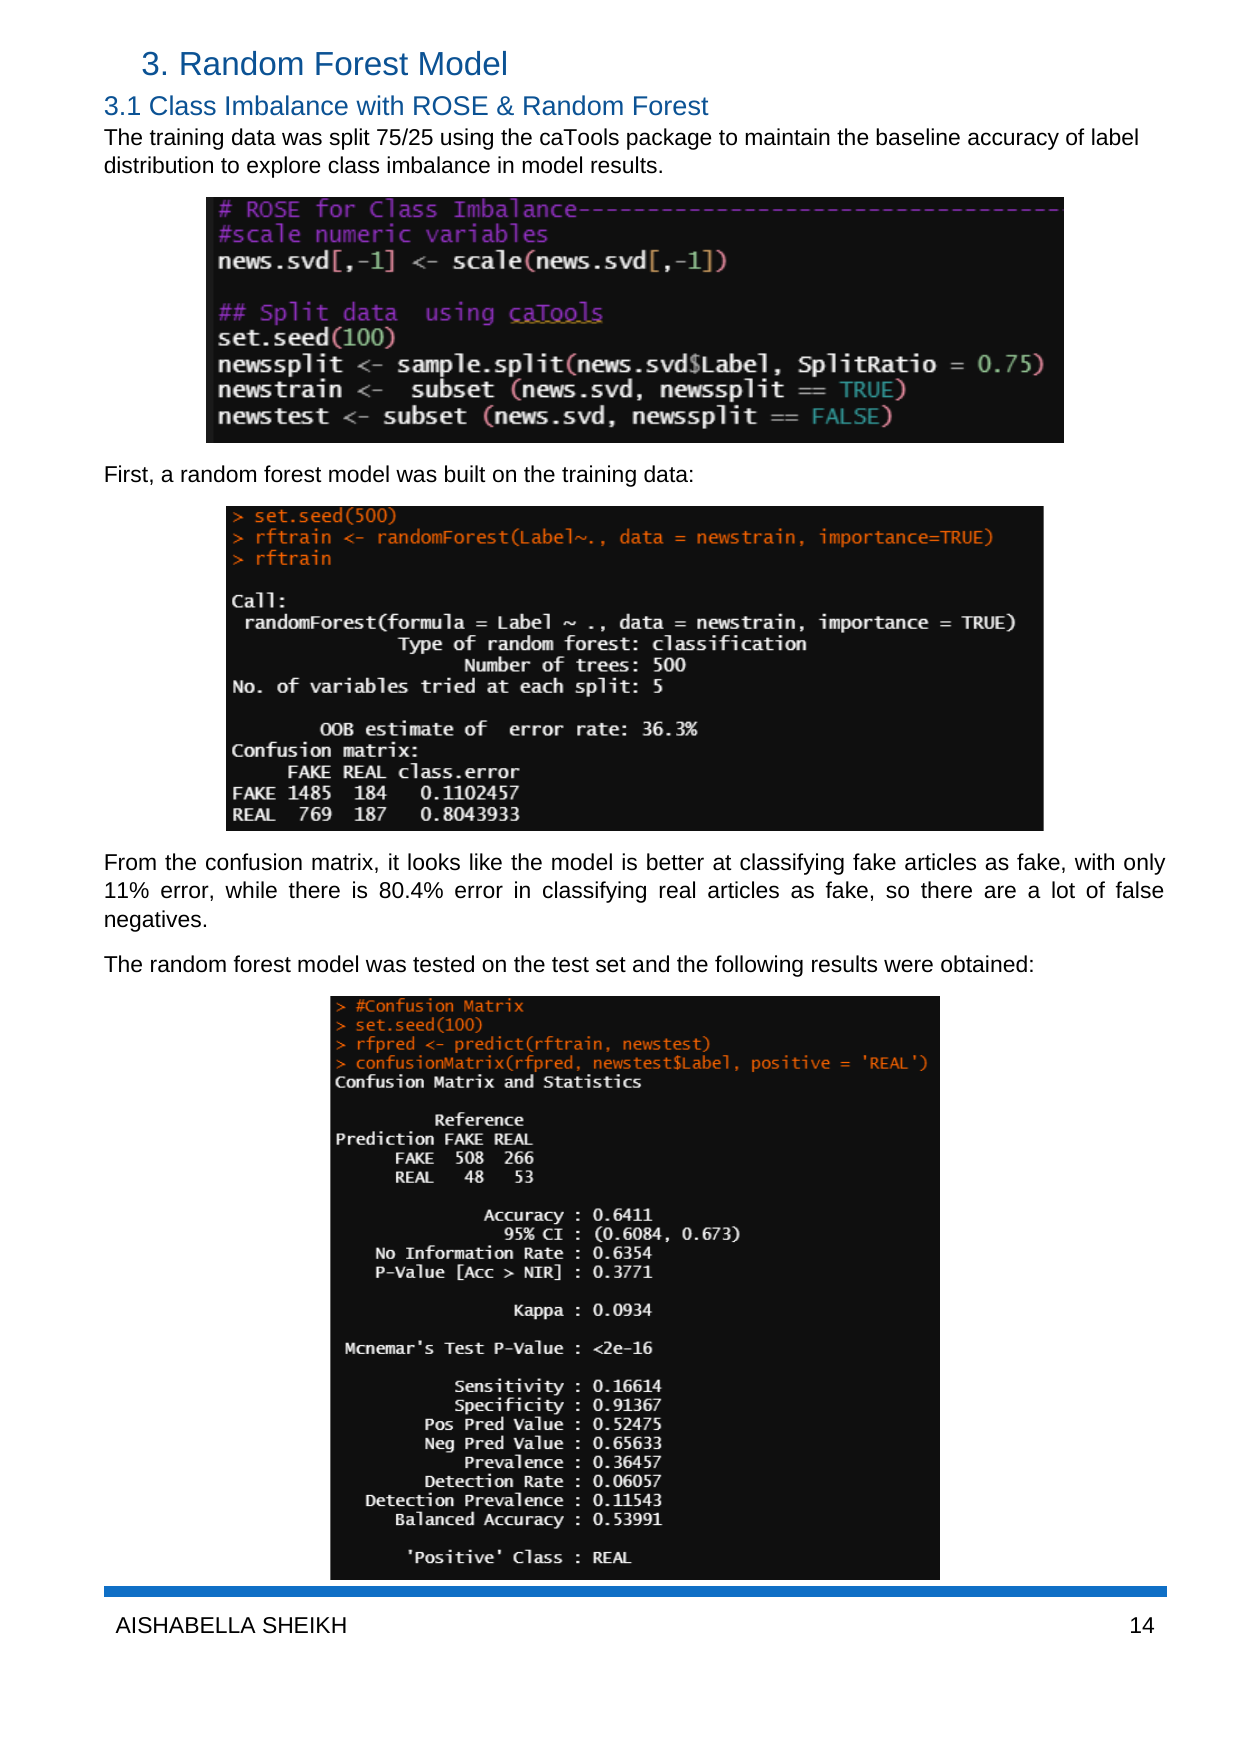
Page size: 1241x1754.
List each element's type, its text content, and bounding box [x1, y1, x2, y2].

picture [330, 996, 940, 1580]
picture [226, 506, 1044, 831]
subtitle 3.1 Class Imbalance with ROSE & Random Forest [103, 90, 1167, 121]
subtitle Random Forest Model [141, 44, 1167, 83]
text First, a random forest model was built on the training data: [103, 461, 1167, 488]
picture [206, 197, 1064, 443]
text The random forest model was tested on the test set and the following results were obtained: [103, 951, 1167, 977]
text The training data was split 75/25 using the caTools package to maintain the baseline accuracy of label distribution to explore class imbalance in model results. [103, 124, 1167, 178]
text From the confusion matrix, it looks like the model is better at classifying fake articles as fake, with only 11% error, while there is 80.4% error in classifying real articles as fake, so there are a lot of false negatives. [103, 849, 1167, 932]
